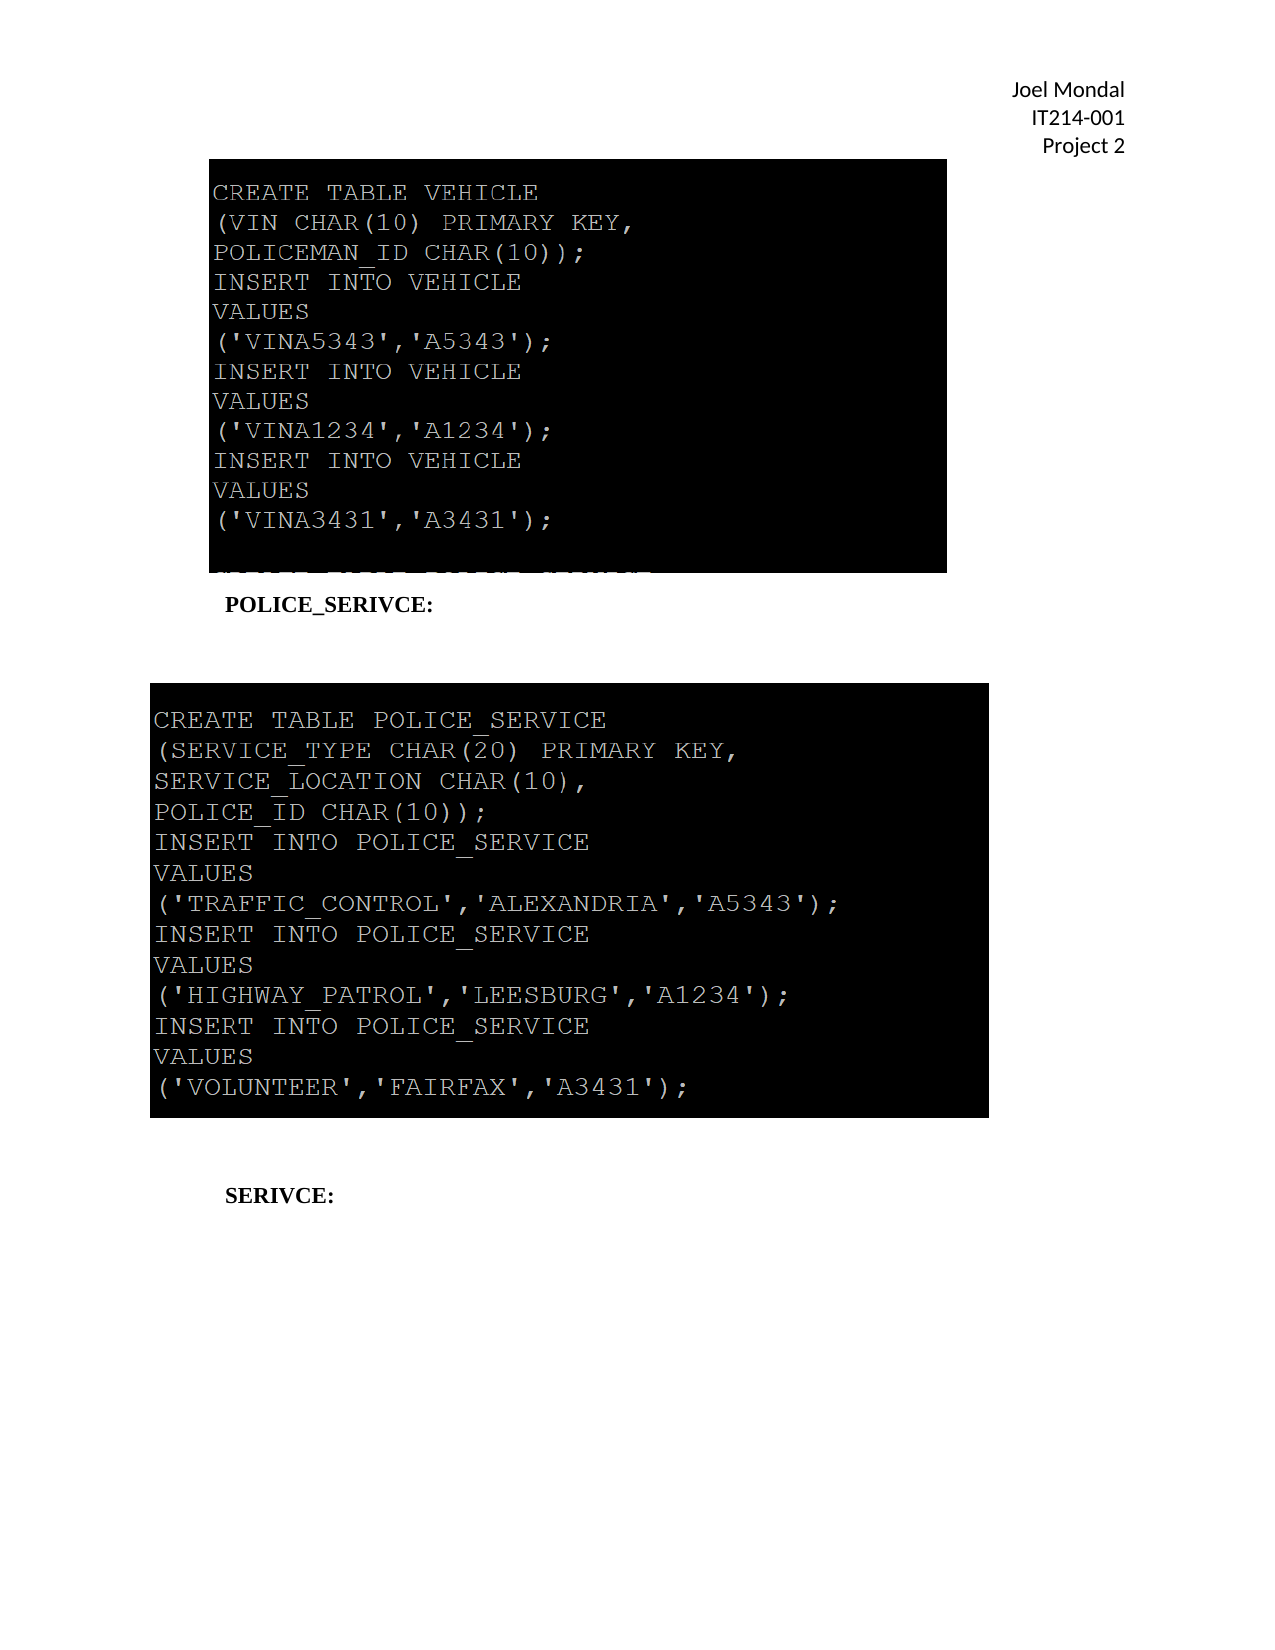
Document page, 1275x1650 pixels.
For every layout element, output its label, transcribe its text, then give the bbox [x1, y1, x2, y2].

text SERIVCE: [150, 1182, 1125, 1208]
text POLICE_SERIVCE: [150, 591, 1125, 617]
picture [208, 159, 947, 573]
picture [150, 683, 989, 1118]
